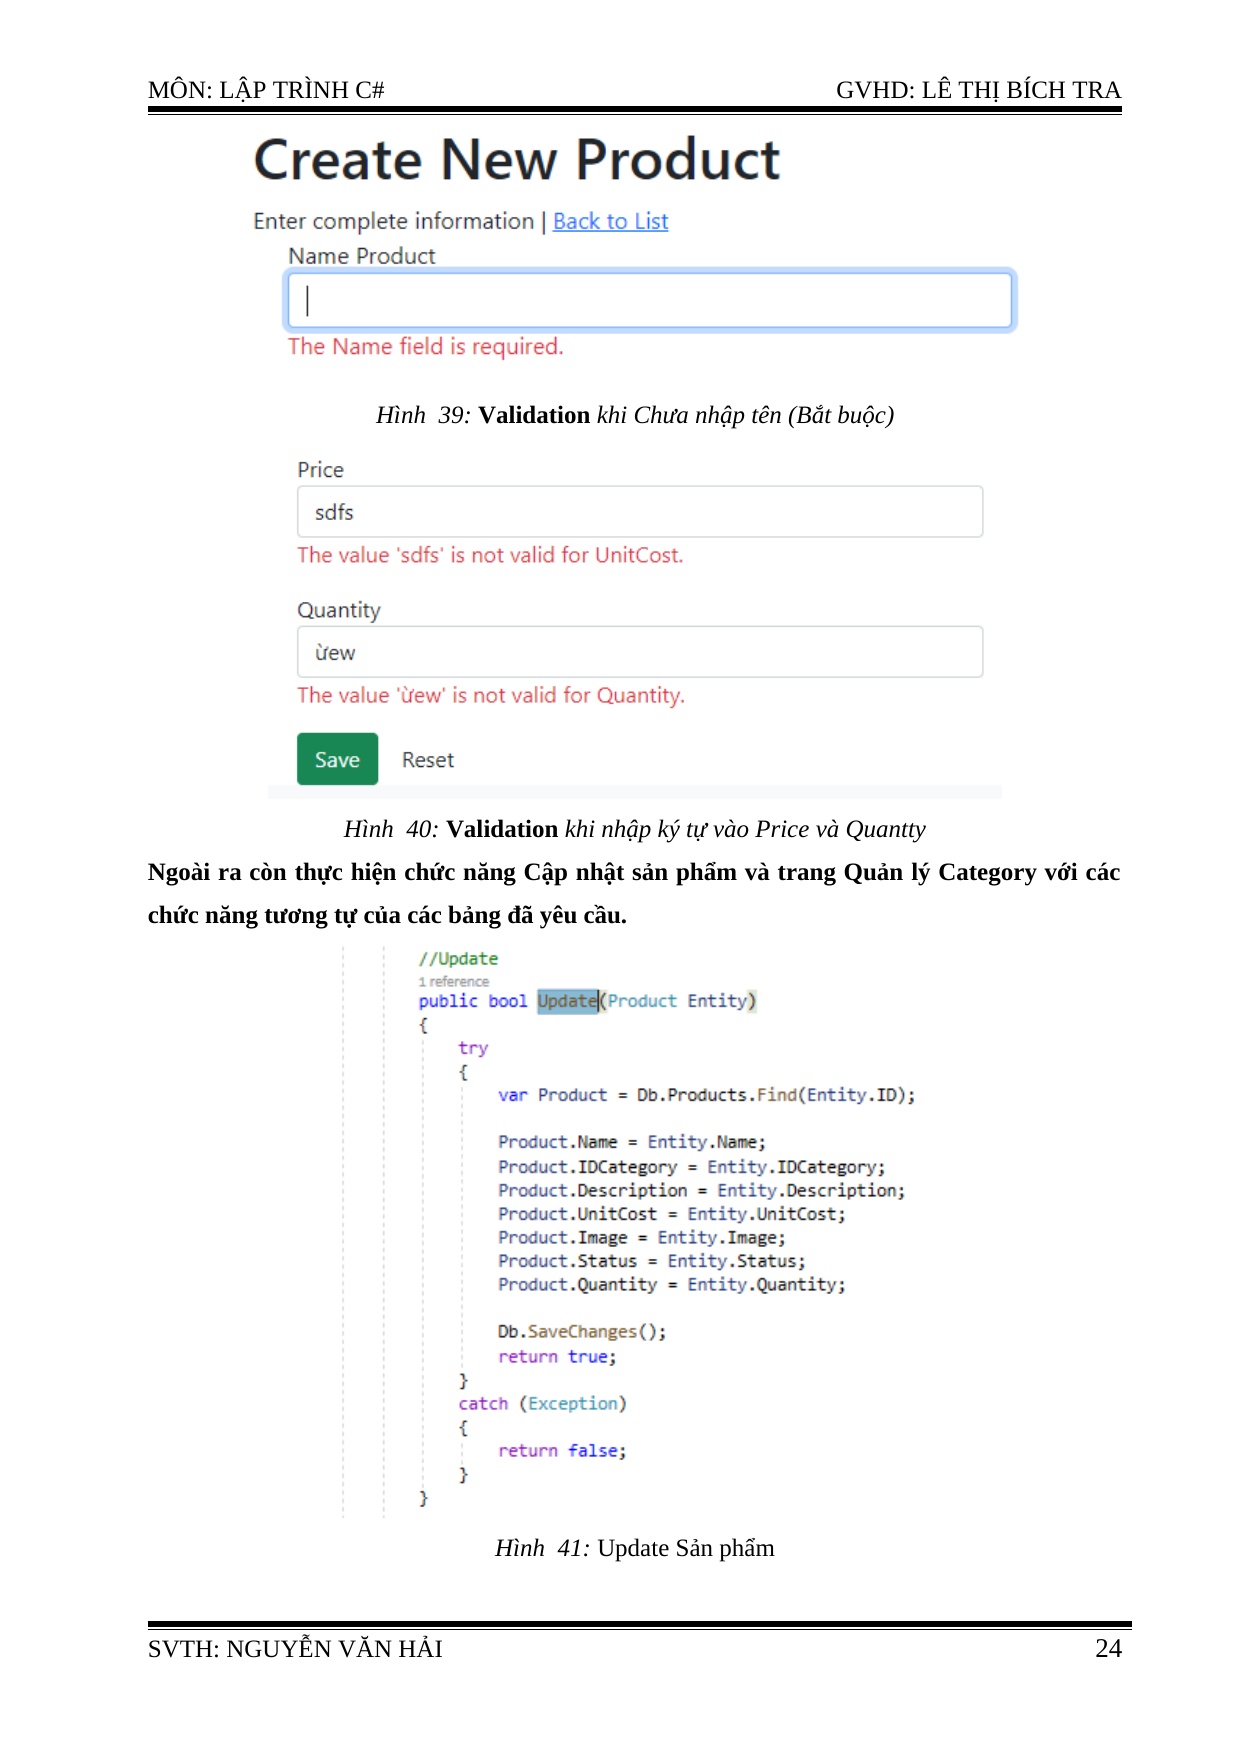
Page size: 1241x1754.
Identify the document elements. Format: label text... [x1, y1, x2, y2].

picture [267, 443, 1003, 799]
text Ngoài ra còn thực hiện chức năng Cập nhật sản phẩm và trang Quản lý Category với các chức năng tương tự của các bảng đã yêu cầu. [148, 857, 1122, 929]
text Hình 40: Validation khi nhập ký tự vào Price và Quantty [148, 814, 1122, 843]
text Hình 39: Validation khi Chưa nhập tên (Bắt buộc) [148, 400, 1122, 429]
picture [341, 943, 928, 1518]
picture [243, 130, 1027, 385]
text Hình 41: Update Sản phẩm [148, 1533, 1122, 1561]
